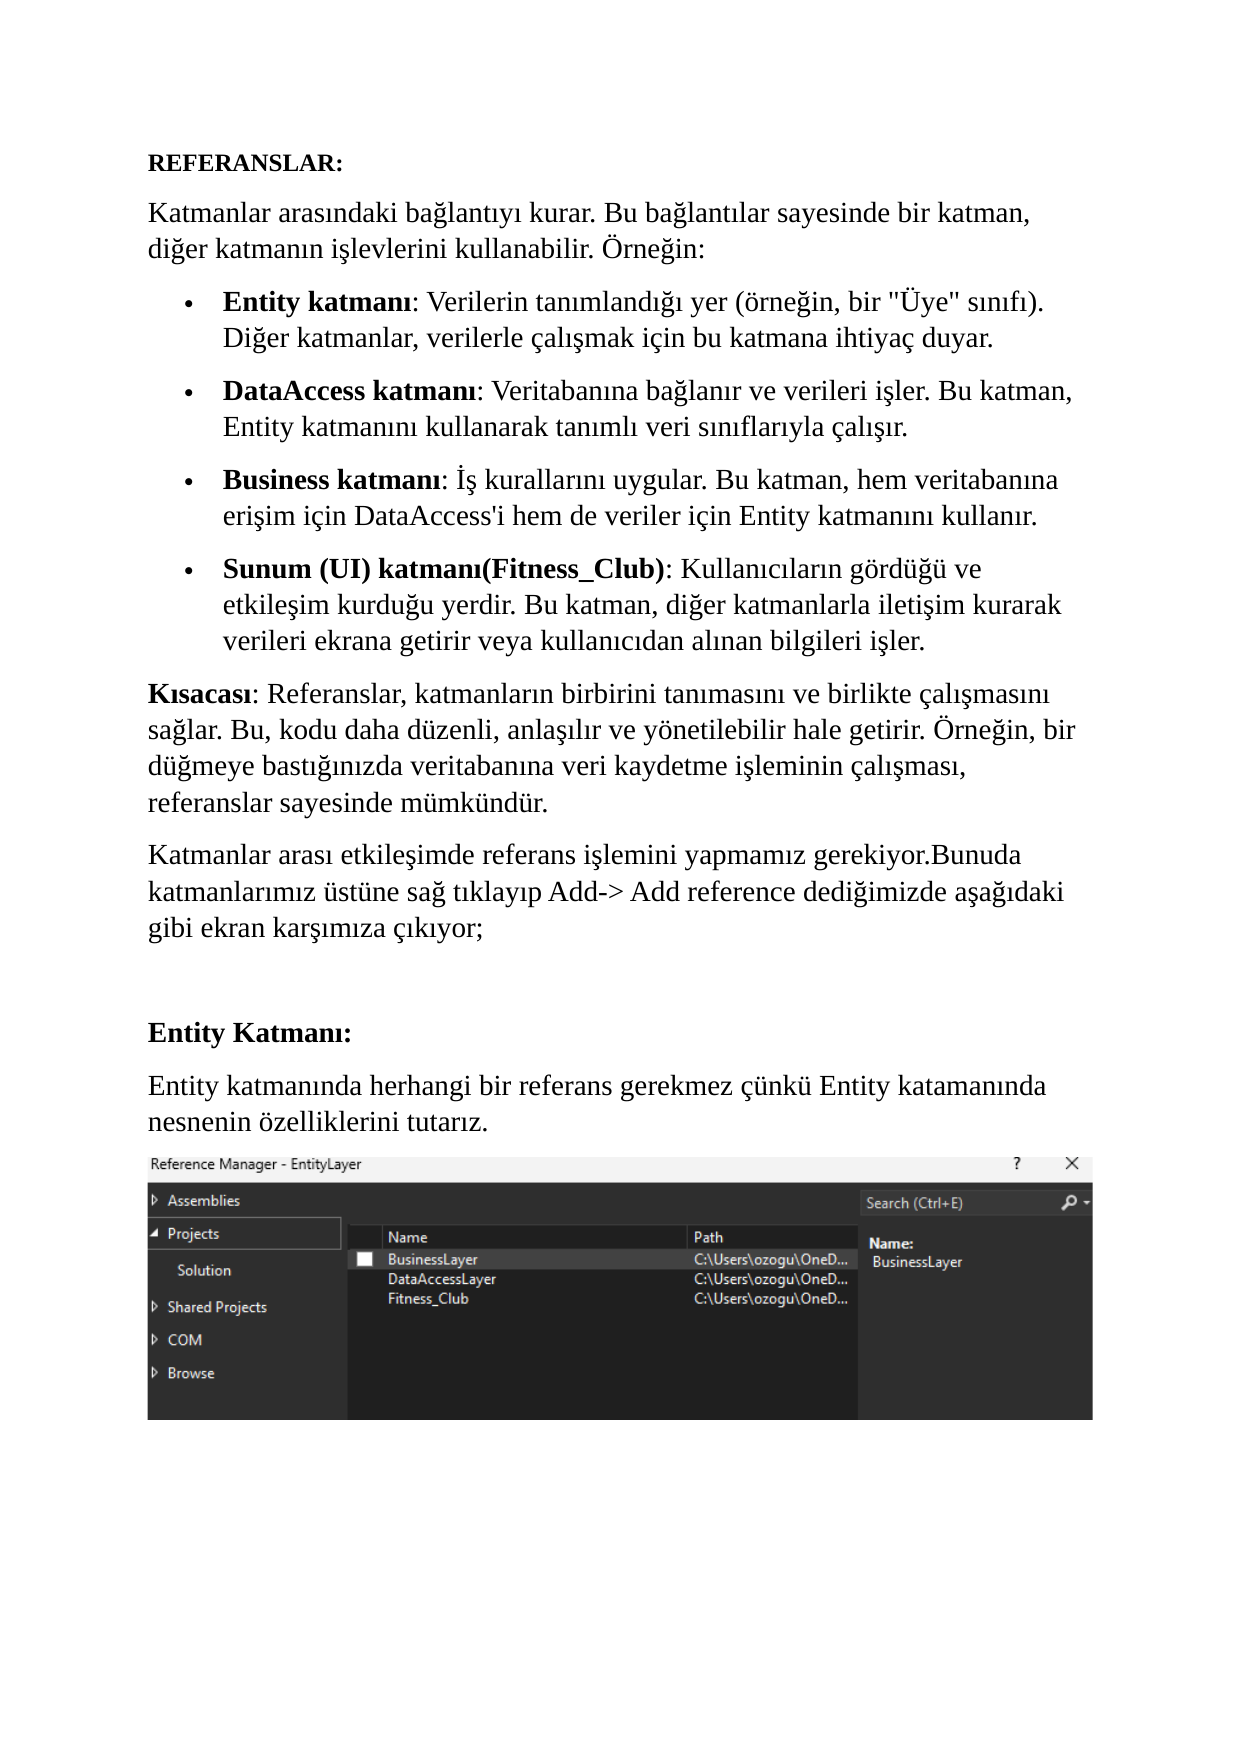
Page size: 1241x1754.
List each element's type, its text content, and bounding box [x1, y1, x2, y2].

list Business katmanı: İş kurallarını uygular. Bu katman, hem veritabanına erişim için DataAccess'i hem de veriler için Entity katmanını kullanır. [185, 462, 1093, 532]
text Katmanlar arası etkileşimde referans işlemini yapmamız gerekiyor.Bunuda katmanlarımız üstüne sağ tıklayıp Add-> Add reference dediğimizde aşağıdaki gibi ekran karşımıza çıkıyor; [148, 837, 1093, 943]
text Katmanlar arasındaki bağlantıyı kurar. Bu bağlantılar sayesinde bir katman, diğer katmanın işlevlerini kullanabilir. Örneğin: [148, 195, 1093, 265]
text Kısacası: Referanslar, katmanların birbirini tanımasını ve birlikte çalışmasını sağlar. Bu, kodu daha düzenli, anlaşılır ve yönetilebilir hale getirir. Örneğin, bir düğmeye bastığınızda veritabanına veri kaydetme işleminin çalışması, referanslar sayesinde mümkündür. [148, 676, 1093, 818]
text REFERANSLAR: [148, 148, 1093, 176]
picture [147, 1157, 1093, 1420]
text Entity katmanında herhangi bir referans gerekmez çünkü Entity katamanında nesnenin özelliklerini tutarız. [148, 1068, 1093, 1138]
list DataAccess katmanı: Veritabanına bağlanır ve verileri işler. Bu katman, Entity katmanını kullanarak tanımlı veri sınıflarıyla çalışır. [185, 373, 1093, 443]
list Sunum (UI) katmanı(Fitness_Club): Kullanıcıların gördüğü ve etkileşim kurduğu yerdir. Bu katman, diğer katmanlarla iletişim kurarak verileri ekrana getirir veya kullanıcıdan alınan bilgileri işler. [185, 551, 1093, 657]
list Entity katmanı: Verilerin tanımlandığı yer (örneğin, bir "Üye" sınıfı). Diğer katmanlar, verilerle çalışmak için bu katmana ihtiyaç duyar. [185, 284, 1093, 354]
text Entity Katmanı: [148, 1015, 1093, 1049]
